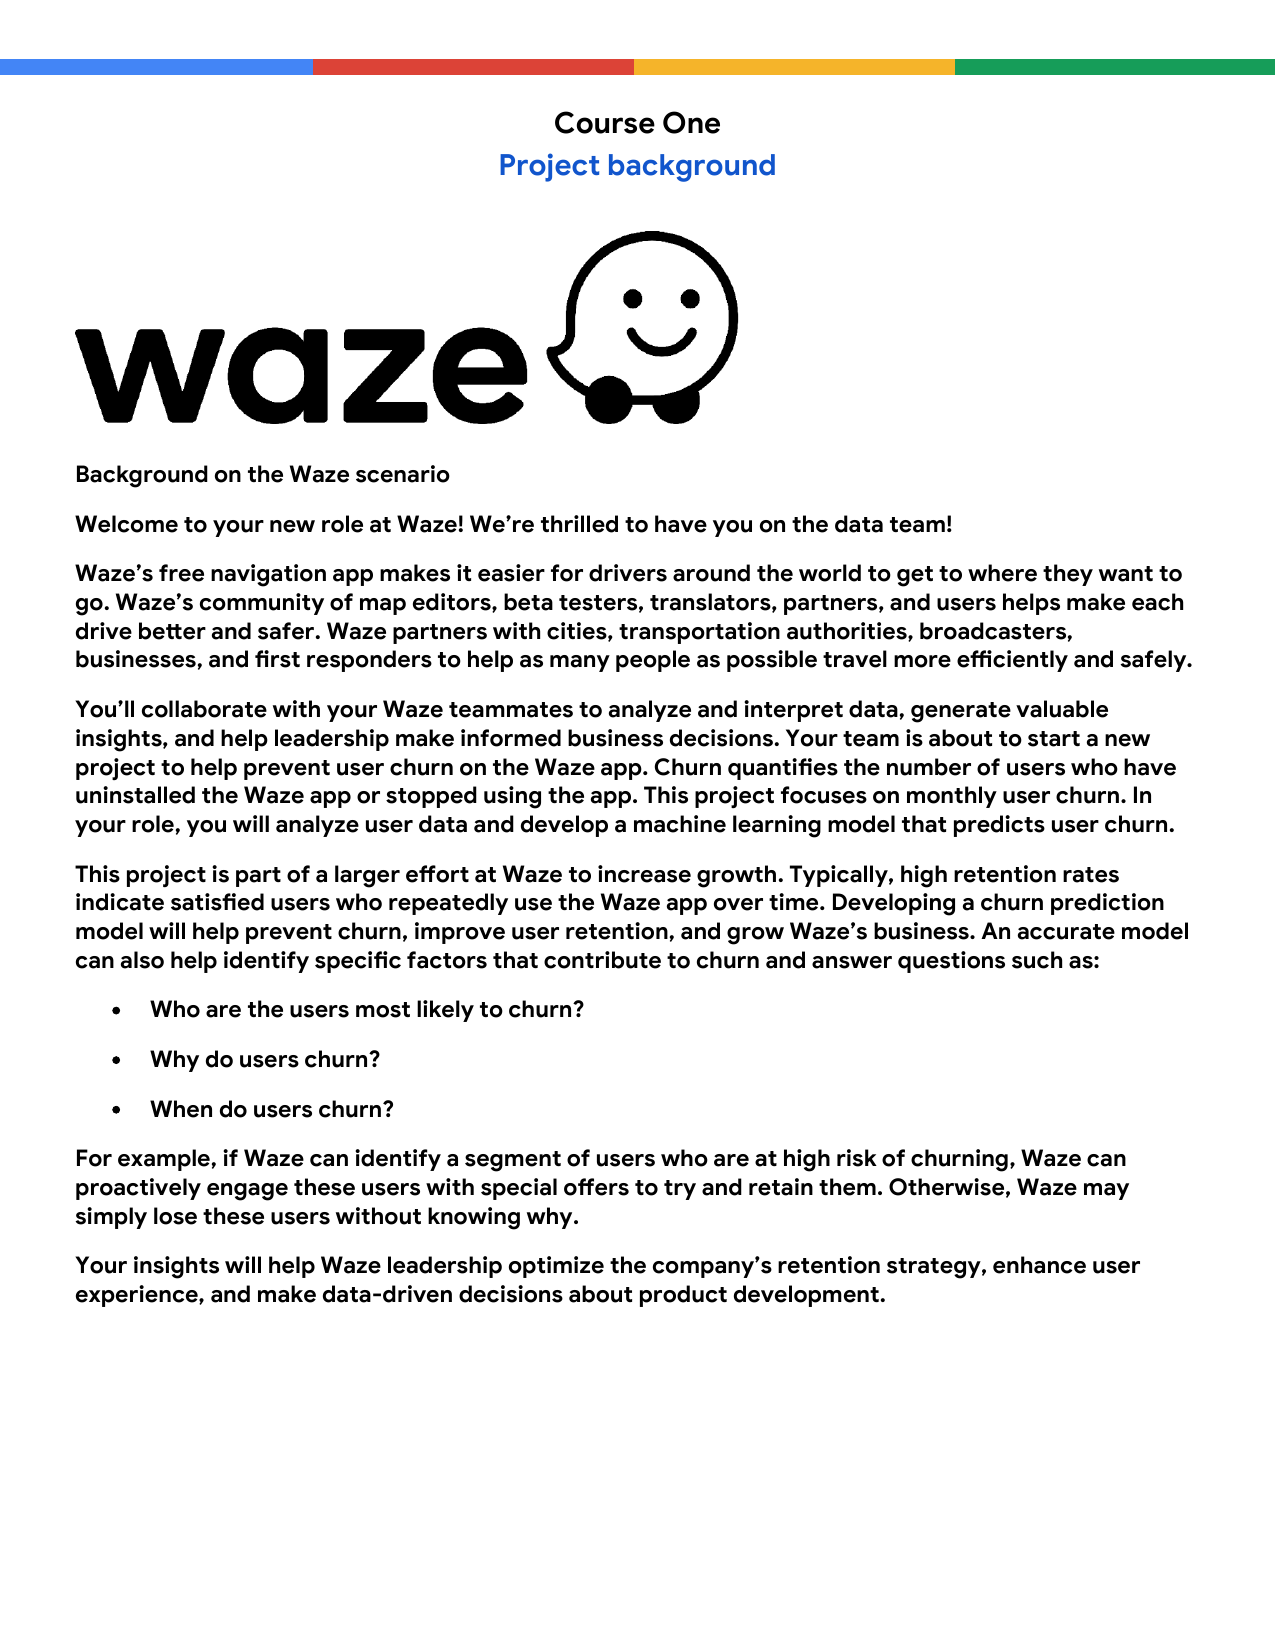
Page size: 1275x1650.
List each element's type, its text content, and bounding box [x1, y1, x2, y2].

picture [75, 231, 1200, 424]
list Who are the users most likely to churn? [112, 996, 1200, 1024]
text Course One [75, 105, 1200, 142]
text Waze’s free navigation app makes it easier for drivers around the world to get to where they want to go. Waze’s community of map editors, beta testers, translators, partners, and users helps make each drive better and safer. Waze partners with cities, transportation authorities, broadcasters, businesses, and first responders to help as many people as possible travel more efficiently and safely. [75, 559, 1200, 674]
text This project is part of a larger effort at Waze to increase growth. Typically, high retention rates indicate satisfied users who repeatedly use the Waze app over time. Developing a churn prediction model will help prevent churn, improve user retention, and grow Waze’s business. An accurate model can also help identify specific factors that contribute to churn and answer questions such as: [75, 860, 1200, 975]
text Welcome to your new role at Waze! We’re thrilled to have you on the data team! [75, 510, 1200, 538]
picture [0, 59, 1275, 75]
text For example, if Waze can identify a segment of users who are at high risk of churning, Waze can proactively engage these users with special offers to try and retain them. Otherwise, Waze may simply lose these users without knowing why. [75, 1144, 1200, 1231]
text Background on the Waze scenario [75, 460, 1200, 489]
subtitle Project background [75, 147, 1200, 184]
list When do users churn? [112, 1095, 1200, 1123]
text Your insights will help Waze leadership optimize the company’s retention strategy, enhance user experience, and make data-driven decisions about product development. [75, 1251, 1200, 1309]
text You’ll collaborate with your Waze teammates to analyze and interpret data, generate valuable insights, and help leadership make informed business decisions. Your team is about to start a new project to help prevent user churn on the Waze app. Churn quantifies the number of users who have uninstalled the Waze app or stopped using the app. This project focuses on monthly user churn. In your role, you will analyze user data and develop a machine learning model that predicts user churn. [75, 695, 1200, 839]
list Why do users churn? [112, 1045, 1200, 1074]
